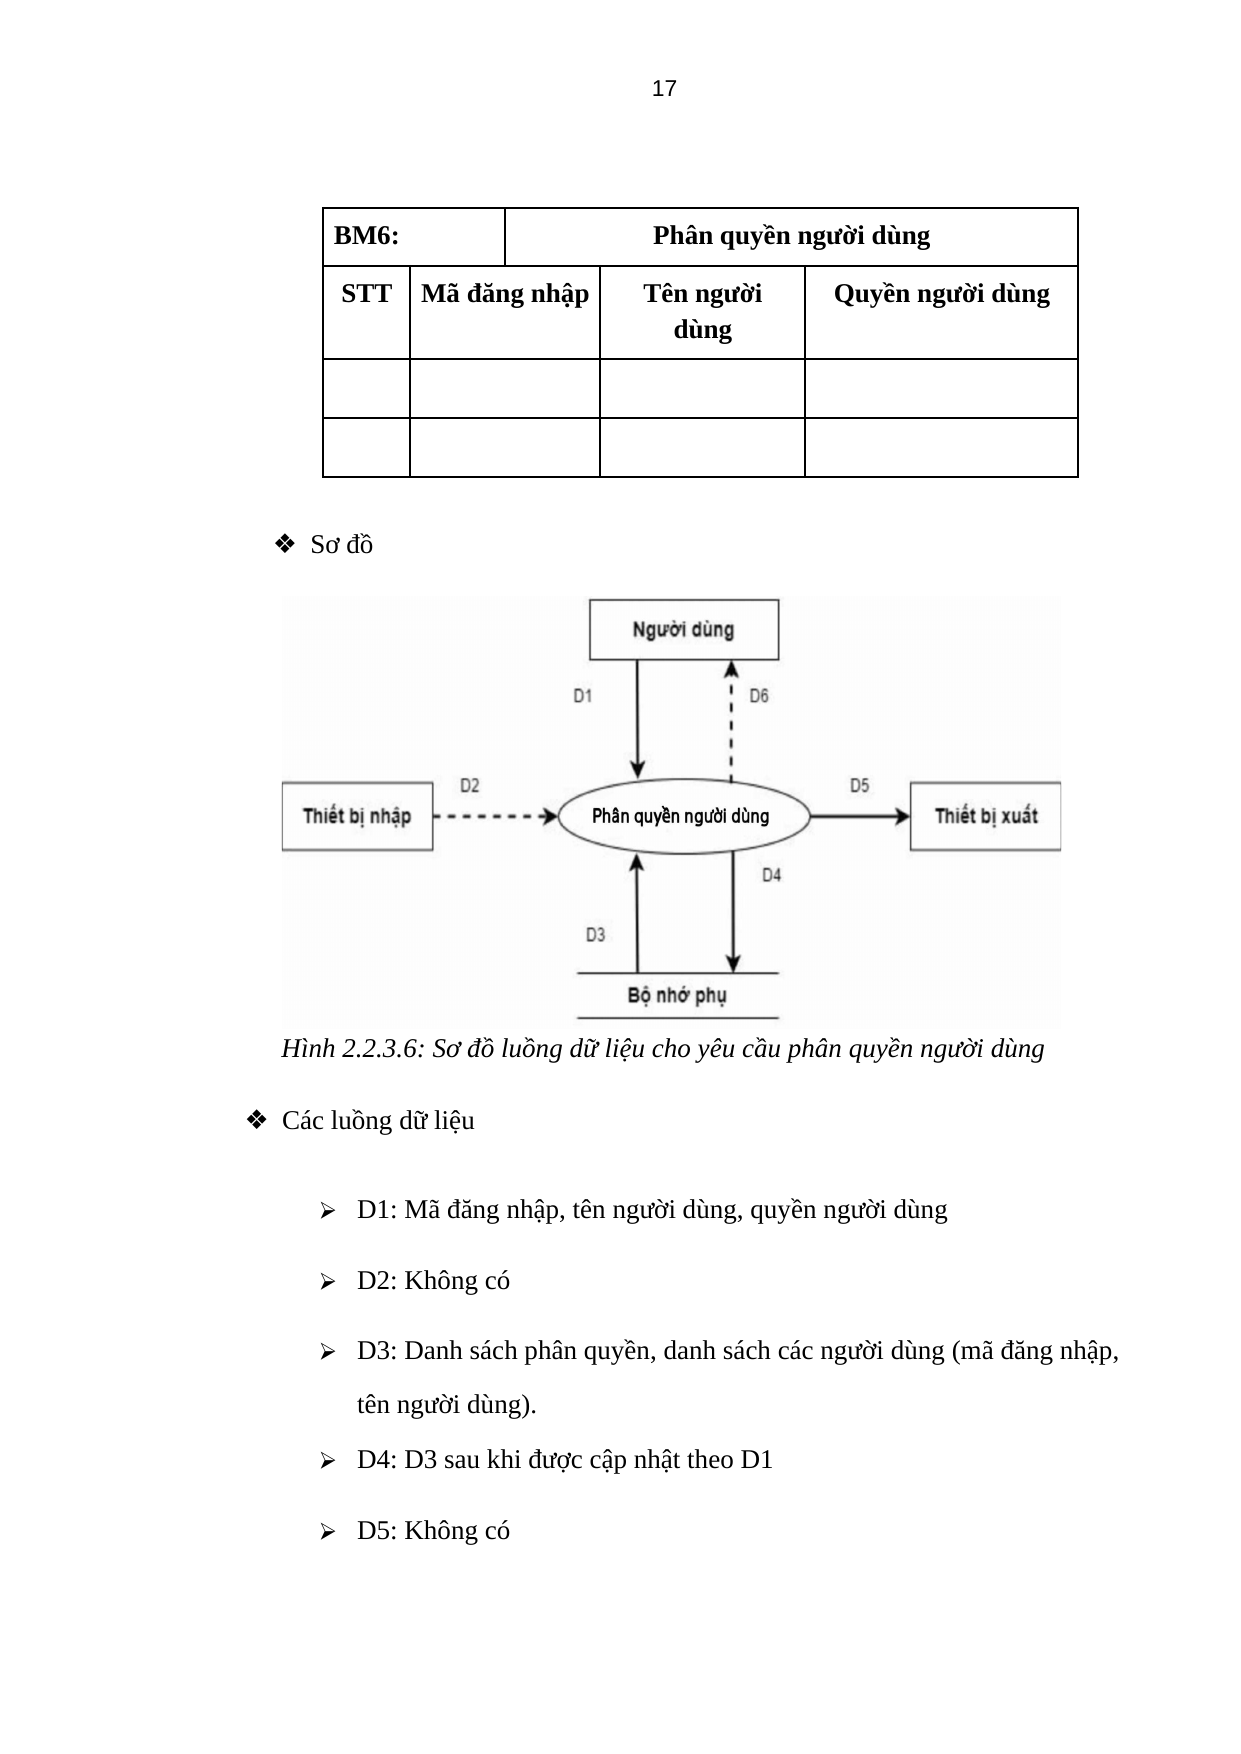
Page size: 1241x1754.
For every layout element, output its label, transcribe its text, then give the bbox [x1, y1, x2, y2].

list Sơ đồ [273, 513, 1122, 569]
table_cell Mã đăng nhập [411, 267, 599, 358]
table_cell [324, 419, 409, 476]
list D3: Danh sách phân quyền, danh sách các người dùng (mã đăng nhập, tên người dùng). [319, 1326, 1122, 1419]
table_cell [411, 360, 599, 417]
list D4: D3 sau khi được cập nhật theo D1 [319, 1435, 1122, 1482]
table_cell Quyền người dùng [806, 267, 1077, 358]
table_cell [324, 360, 409, 417]
table_cell [601, 419, 804, 476]
text Hình 2.2.3.6: Sơ đồ luồng dữ liệu cho yêu cầu phân quyền người dùng [207, 1032, 1122, 1063]
list D2: Không có [319, 1255, 1122, 1302]
table_cell STT [324, 267, 409, 358]
table_cell [411, 419, 599, 476]
picture [281, 596, 1062, 1029]
table_cell Tên người dùng [601, 267, 804, 358]
list D1: Mã đăng nhập, tên người dùng, quyền người dùng [319, 1185, 1122, 1232]
table_header Phân quyền người dùng [506, 209, 1077, 265]
list Các luồng dữ liệu [244, 1089, 1122, 1144]
list D5: Không có [319, 1505, 1122, 1552]
table_cell [806, 360, 1077, 417]
table_cell [806, 419, 1077, 476]
table_header BM6: [324, 209, 504, 265]
table_cell [601, 360, 804, 417]
